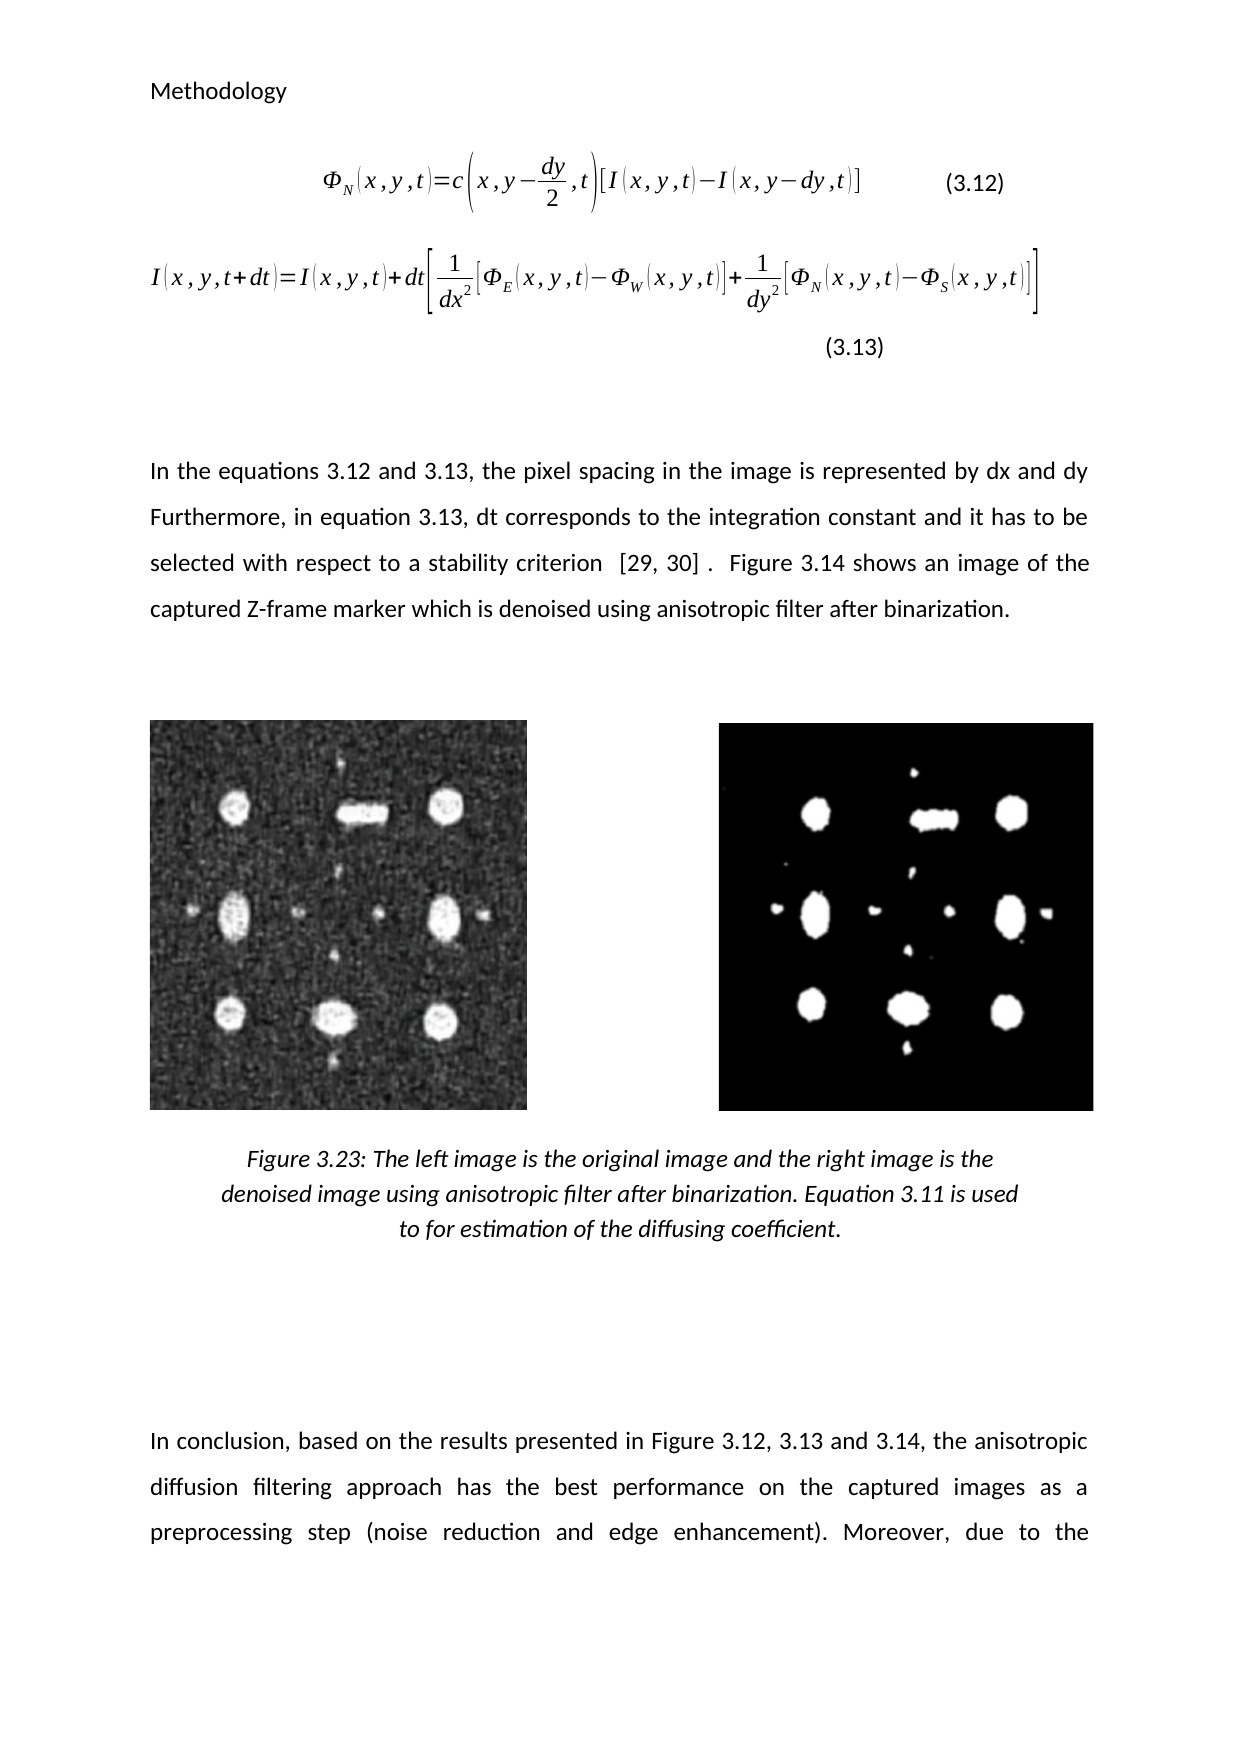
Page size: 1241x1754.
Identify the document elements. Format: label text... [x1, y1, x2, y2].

text In the equations 3.12 and 3.13, the pixel spacing in the image is represented by dx and dy Furthermore, in equation 3.13, dt corresponds to the integration constant and it has to be selected with respect to a stability criterion . Figure 3.14 shows an image of the captured Z-frame marker which is denoised using anisotropic filter after binarization. [150, 456, 1090, 623]
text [150, 1425, 1090, 1547]
text (3.12) [150, 150, 1090, 215]
picture [718, 723, 1094, 1111]
picture [149, 720, 527, 1110]
text (3.13) [150, 247, 1090, 361]
